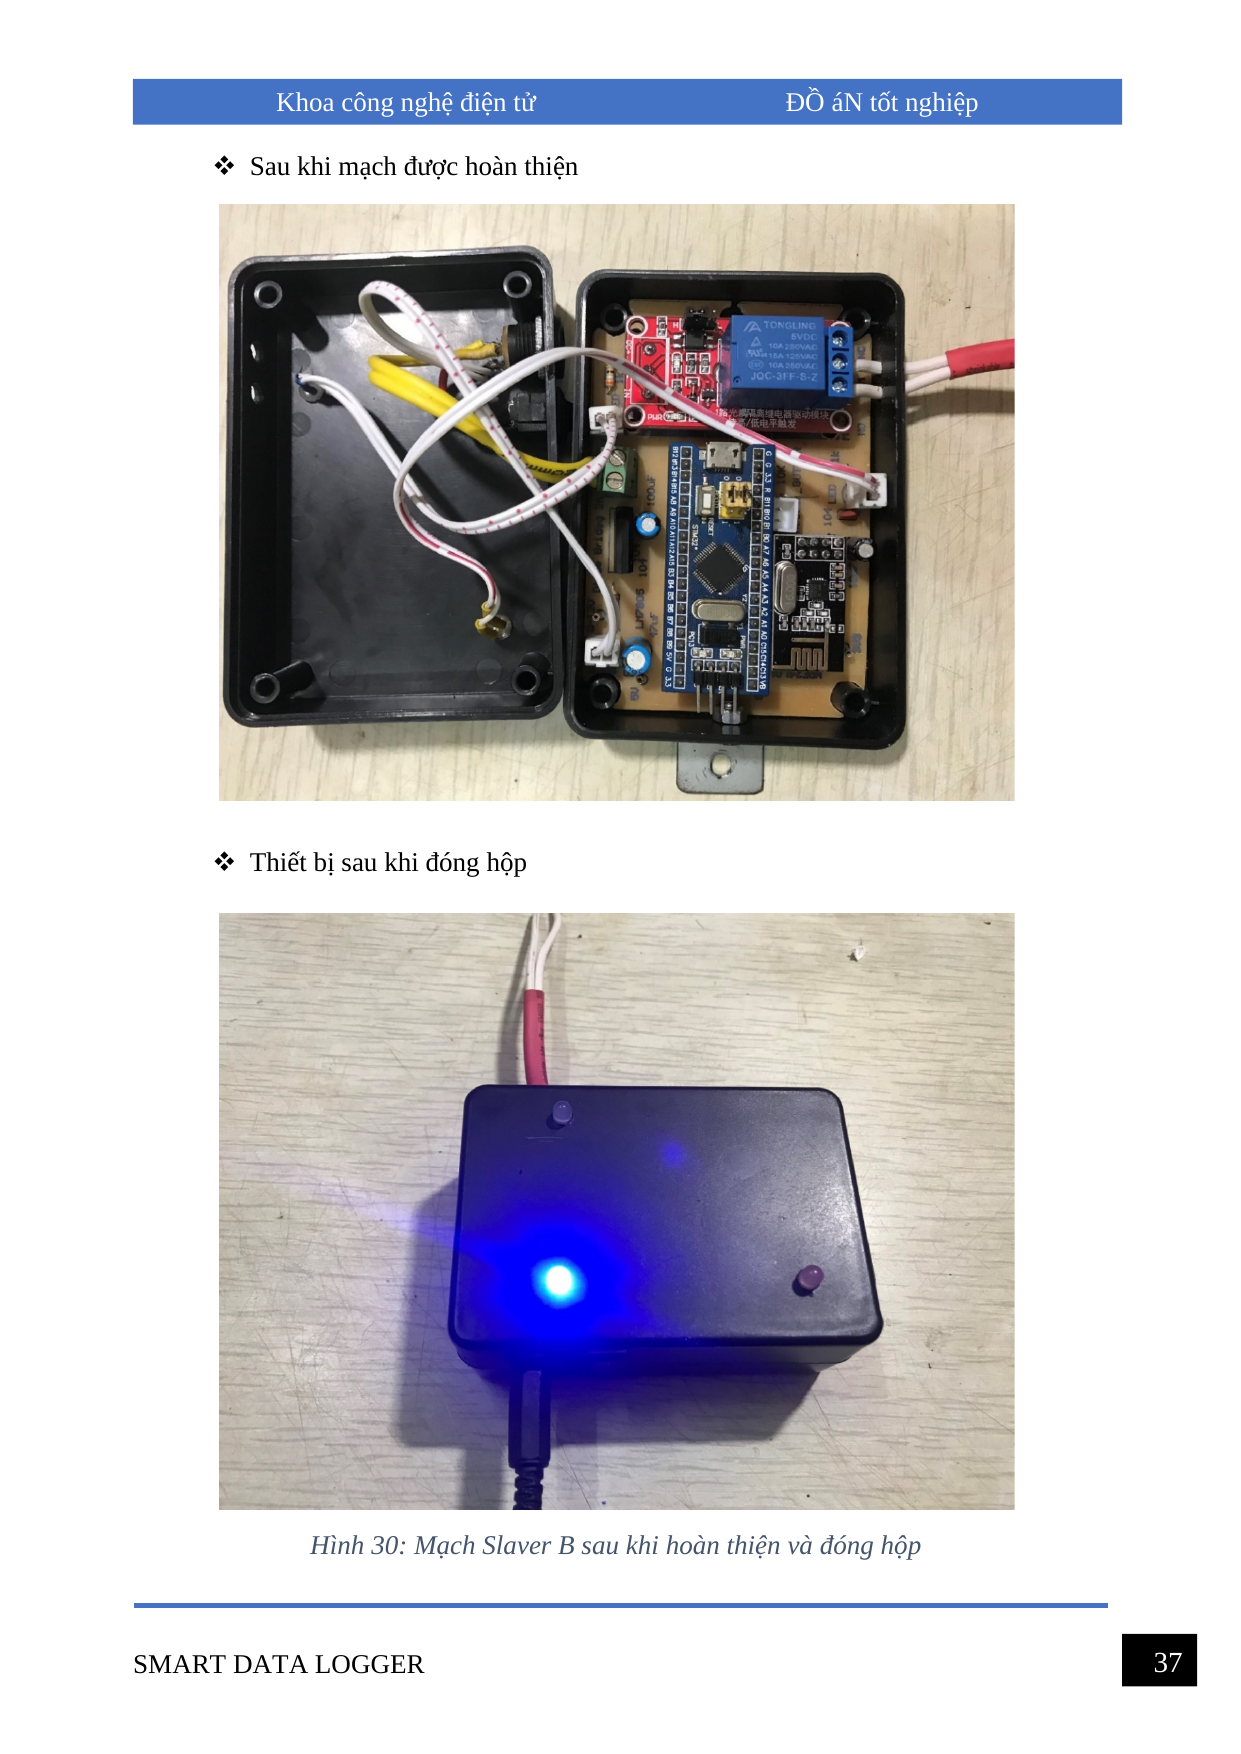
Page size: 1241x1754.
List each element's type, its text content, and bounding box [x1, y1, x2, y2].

picture [219, 204, 1015, 801]
list Sau khi mạch được hoàn thiện [212, 150, 1122, 181]
picture [219, 913, 1015, 1510]
list Thiết bị sau khi đóng hộp [212, 846, 1122, 877]
